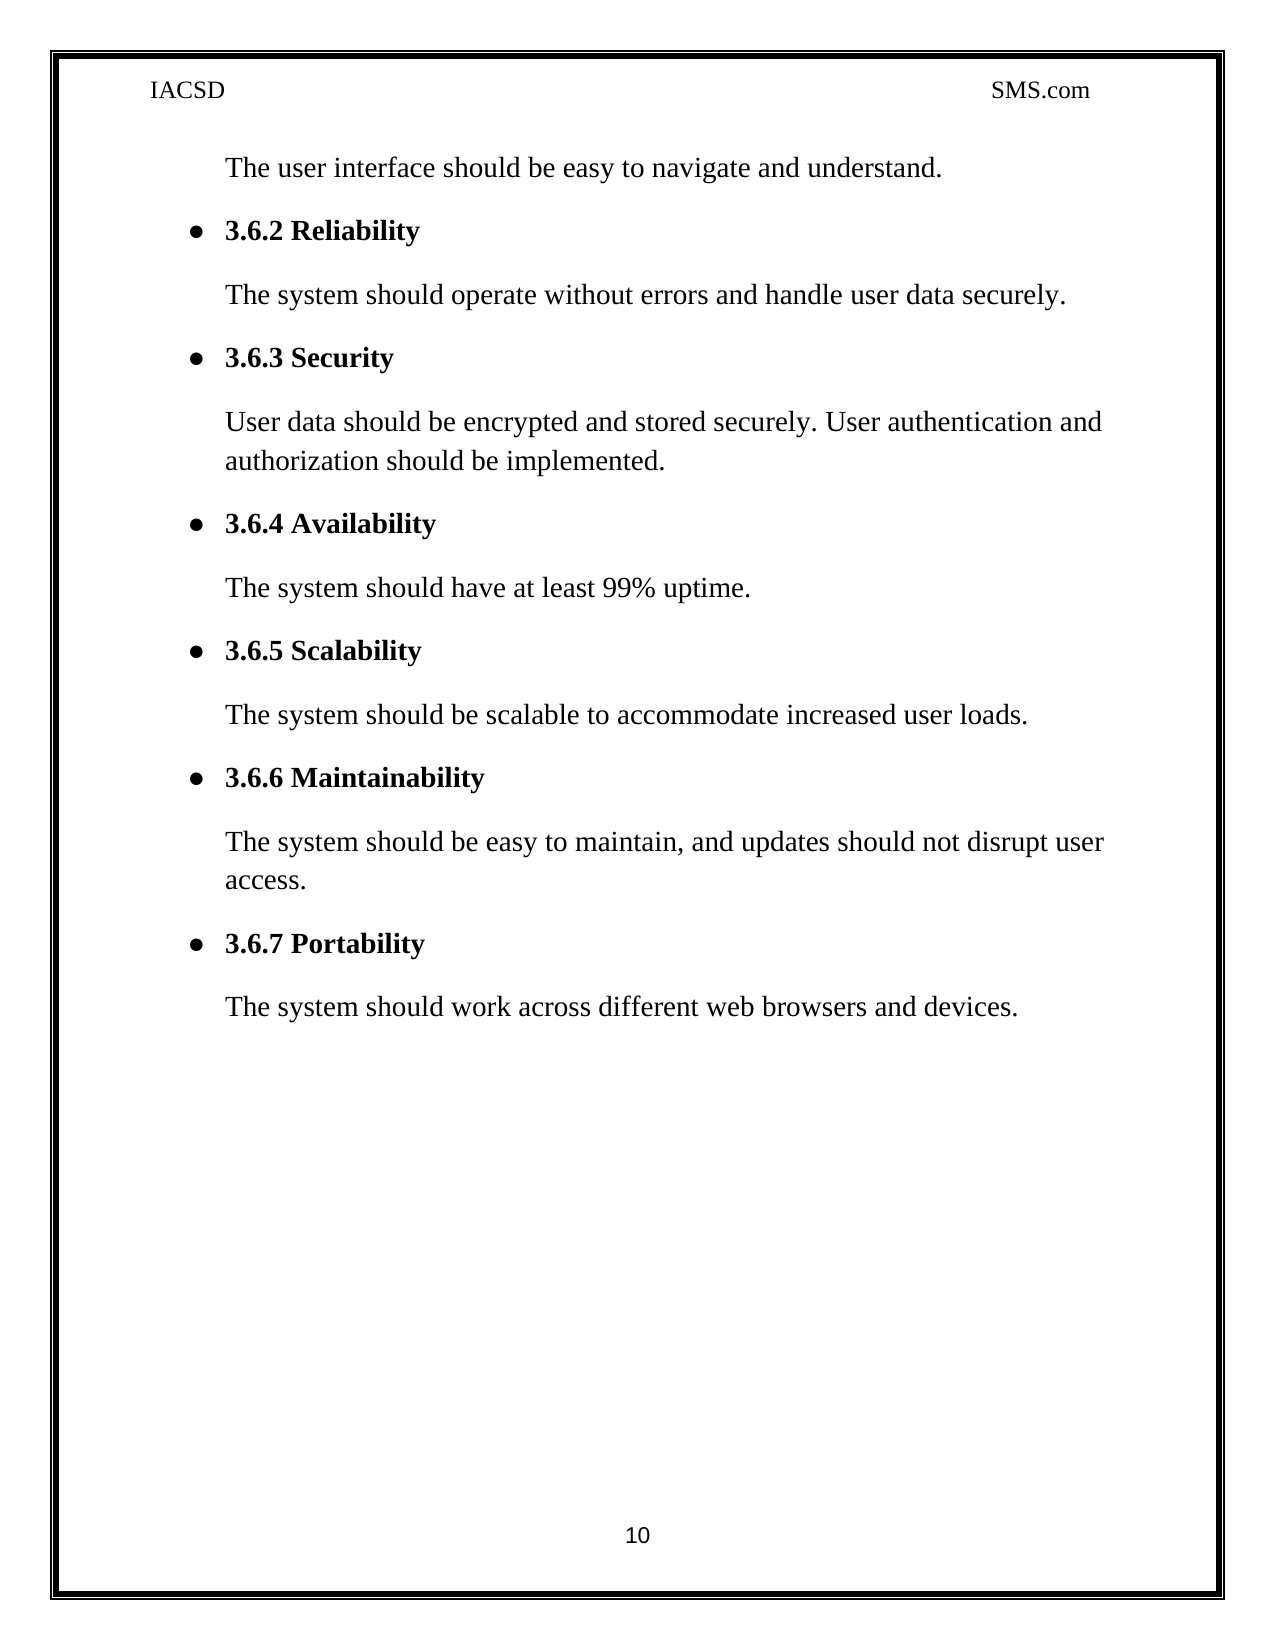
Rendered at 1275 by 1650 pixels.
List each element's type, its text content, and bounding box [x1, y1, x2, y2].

text The system should be scalable to accommodate increased user loads. [225, 697, 1125, 730]
list 3.6.2 Reliability [187, 213, 1125, 247]
list 3.6.4 Availability [187, 506, 1125, 540]
list 3.6.3 Security [187, 341, 1125, 374]
list 3.6.6 Maintainability [187, 760, 1125, 794]
list 3.6.5 Scalability [187, 633, 1125, 667]
text The system should operate without errors and handle user data securely. [225, 277, 1125, 311]
text The system should have at least 99% uptime. [225, 570, 1125, 603]
text The system should be easy to maintain, and updates should not disrupt user access. [225, 824, 1125, 896]
text User data should be encrypted and stored securely. User authentication and authorization should be implemented. [225, 404, 1125, 476]
text The system should work across different web browsers and devices. [225, 989, 1125, 1023]
text The user interface should be easy to navigate and understand. [225, 150, 1125, 183]
list 3.6.7 Portability [187, 926, 1125, 959]
